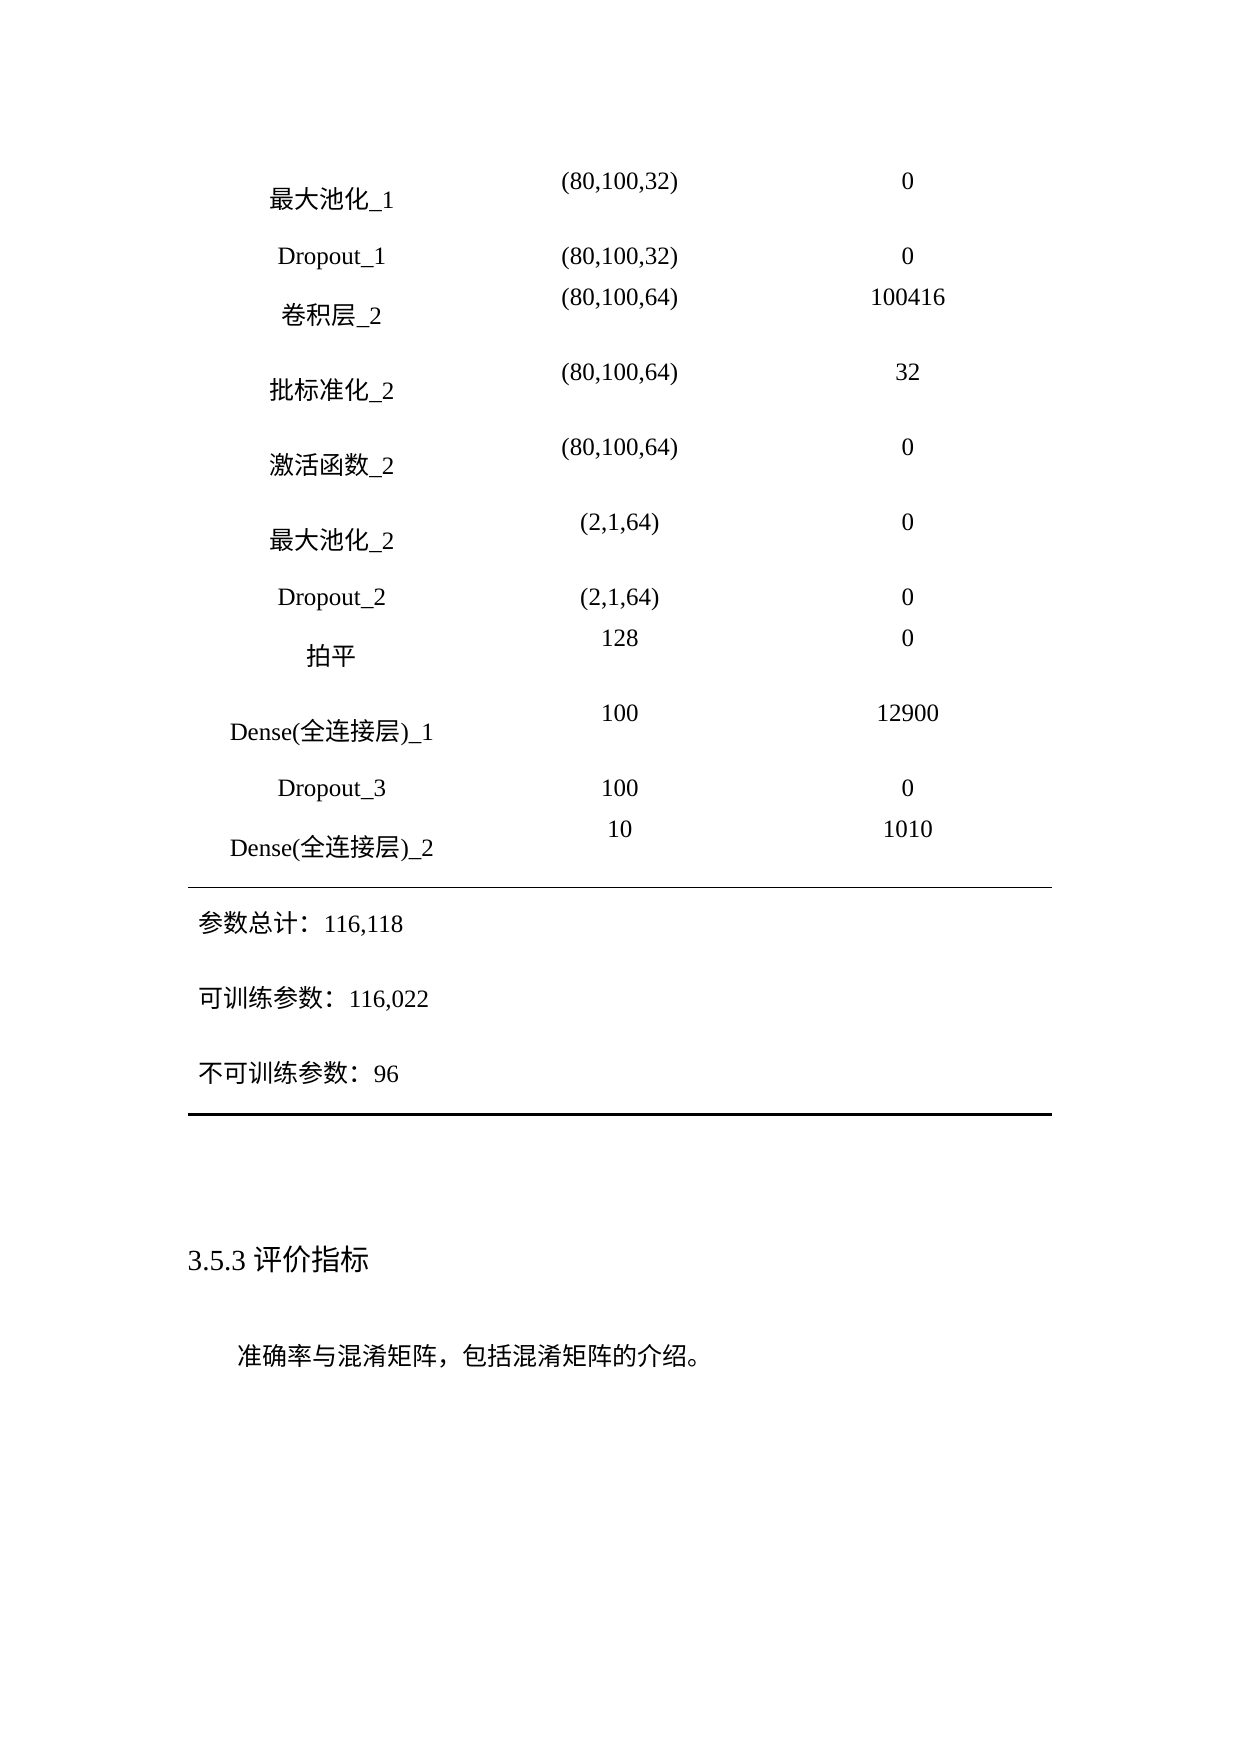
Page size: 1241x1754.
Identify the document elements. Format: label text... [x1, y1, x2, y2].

table_cell 1010 [764, 812, 1052, 887]
table_cell 可训练参数：116,022 [188, 963, 1052, 1038]
table_cell (80,100,32) [476, 239, 763, 280]
table_cell 拍平 [188, 621, 476, 696]
table_cell 100 [476, 771, 763, 812]
table_cell 最大池化_1 [188, 164, 476, 239]
text 准确率与混淆矩阵，包括混淆矩阵的介绍。 [187, 1321, 1053, 1388]
table_cell (80,100,64) [476, 355, 763, 430]
subtitle 3.5.3 评价指标 [187, 1223, 1053, 1291]
table_cell (80,100,64) [476, 280, 763, 355]
table_cell (2,1,64) [476, 505, 763, 580]
table_cell 批标准化_2 [188, 355, 476, 430]
table_cell 12900 [764, 696, 1052, 771]
table_cell 0 [764, 239, 1052, 280]
table_cell Dense(全连接层)_2 [188, 812, 476, 887]
table_cell (80,100,32) [476, 164, 763, 239]
table_cell (80,100,64) [476, 430, 763, 505]
table_cell 0 [764, 430, 1052, 505]
table_cell 不可训练参数：96 [188, 1038, 1052, 1113]
table_cell 0 [764, 771, 1052, 812]
table_cell 卷积层_2 [188, 280, 476, 355]
table_cell 10 [476, 812, 763, 887]
table_cell 32 [764, 355, 1052, 430]
table_cell 0 [764, 621, 1052, 696]
table_cell 最大池化_2 [188, 505, 476, 580]
table_cell Dropout_2 [188, 580, 476, 621]
table_cell 100 [476, 696, 763, 771]
table_cell Dropout_1 [188, 239, 476, 280]
table_cell 0 [764, 164, 1052, 239]
table_cell Dense(全连接层)_1 [188, 696, 476, 771]
table_cell (2,1,64) [476, 580, 763, 621]
table_cell 0 [764, 505, 1052, 580]
table_cell 0 [764, 580, 1052, 621]
table_cell Dropout_3 [188, 771, 476, 812]
table_cell 128 [476, 621, 763, 696]
table_cell 激活函数_2 [188, 430, 476, 505]
table_cell 100416 [764, 280, 1052, 355]
table_cell 参数总计：116,118 [188, 888, 1052, 963]
